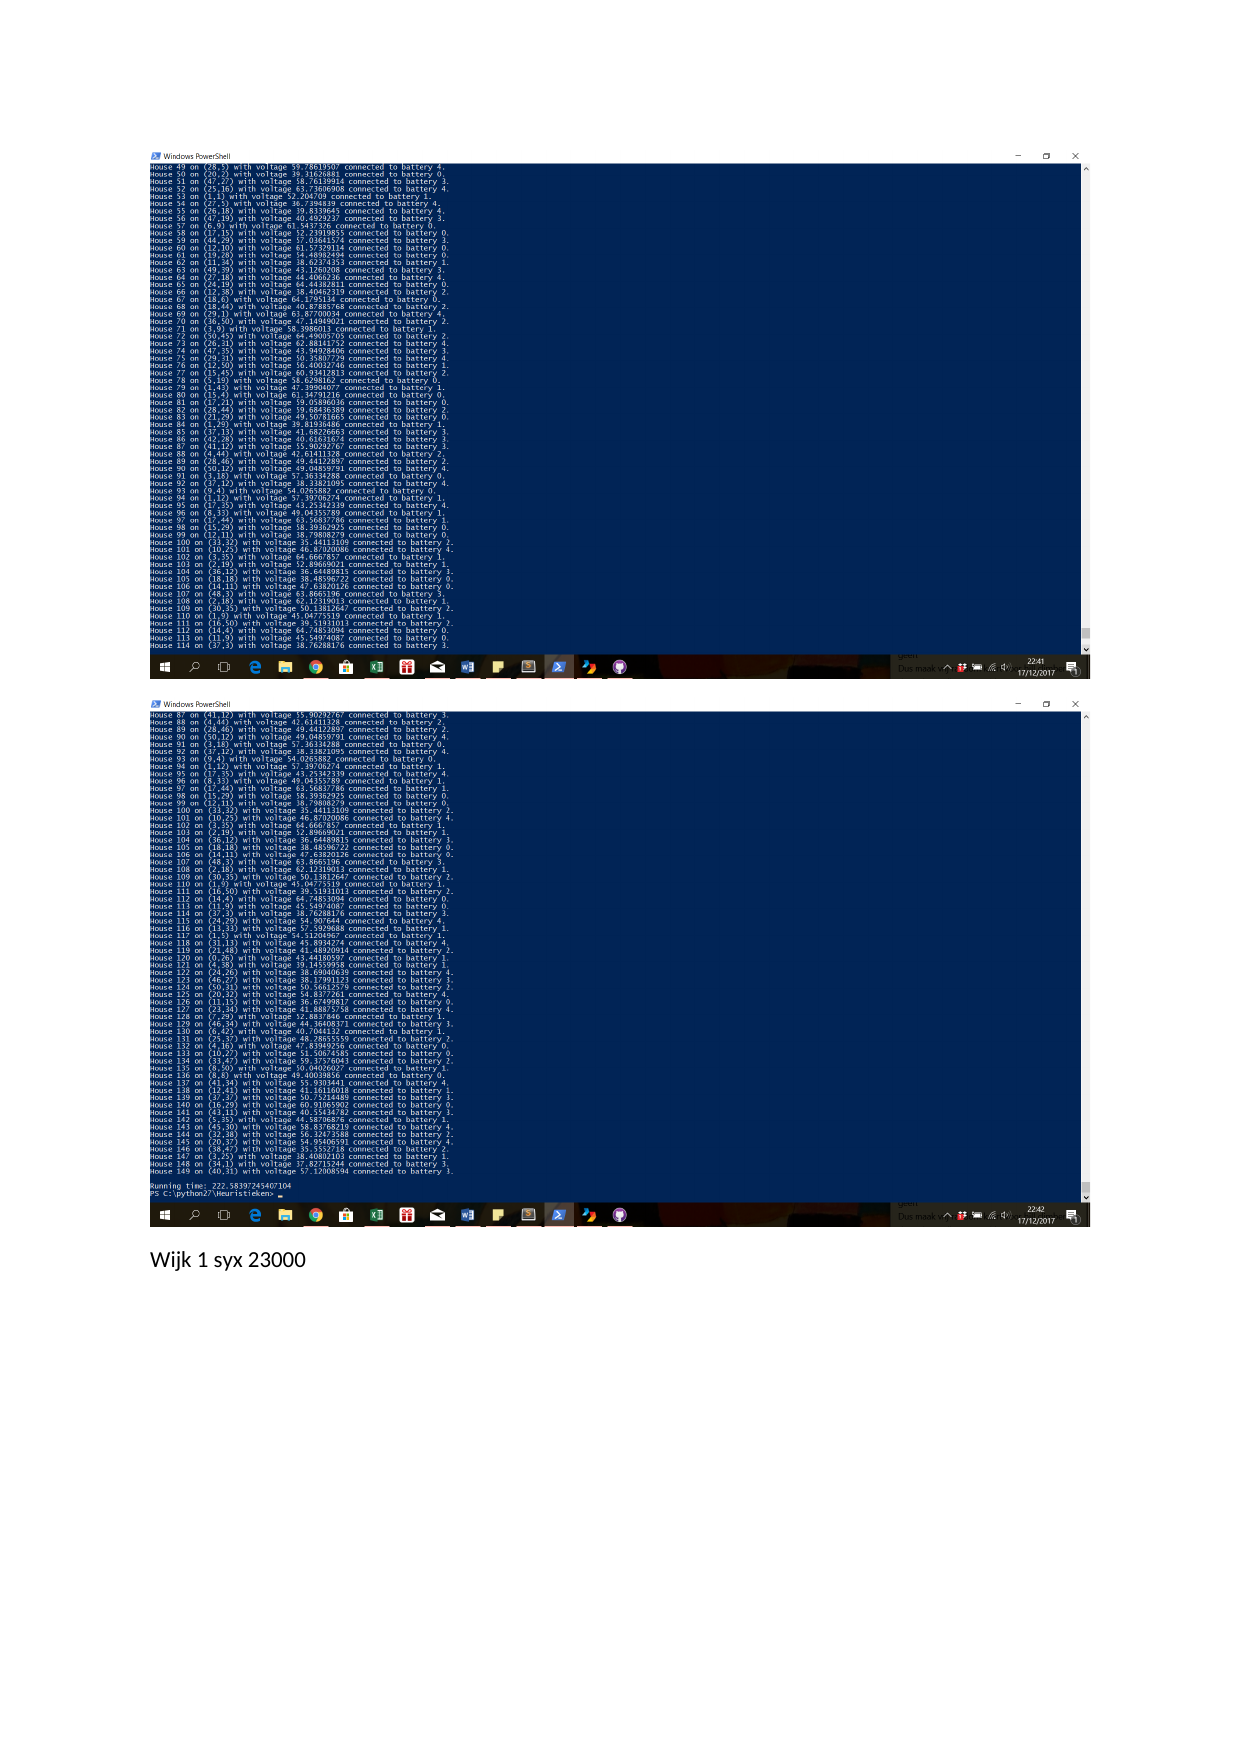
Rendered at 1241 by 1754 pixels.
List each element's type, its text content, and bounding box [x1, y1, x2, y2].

picture [150, 150, 1091, 679]
text Wijk 1 syx 23000 [150, 1245, 1090, 1273]
picture [150, 697, 1091, 1227]
